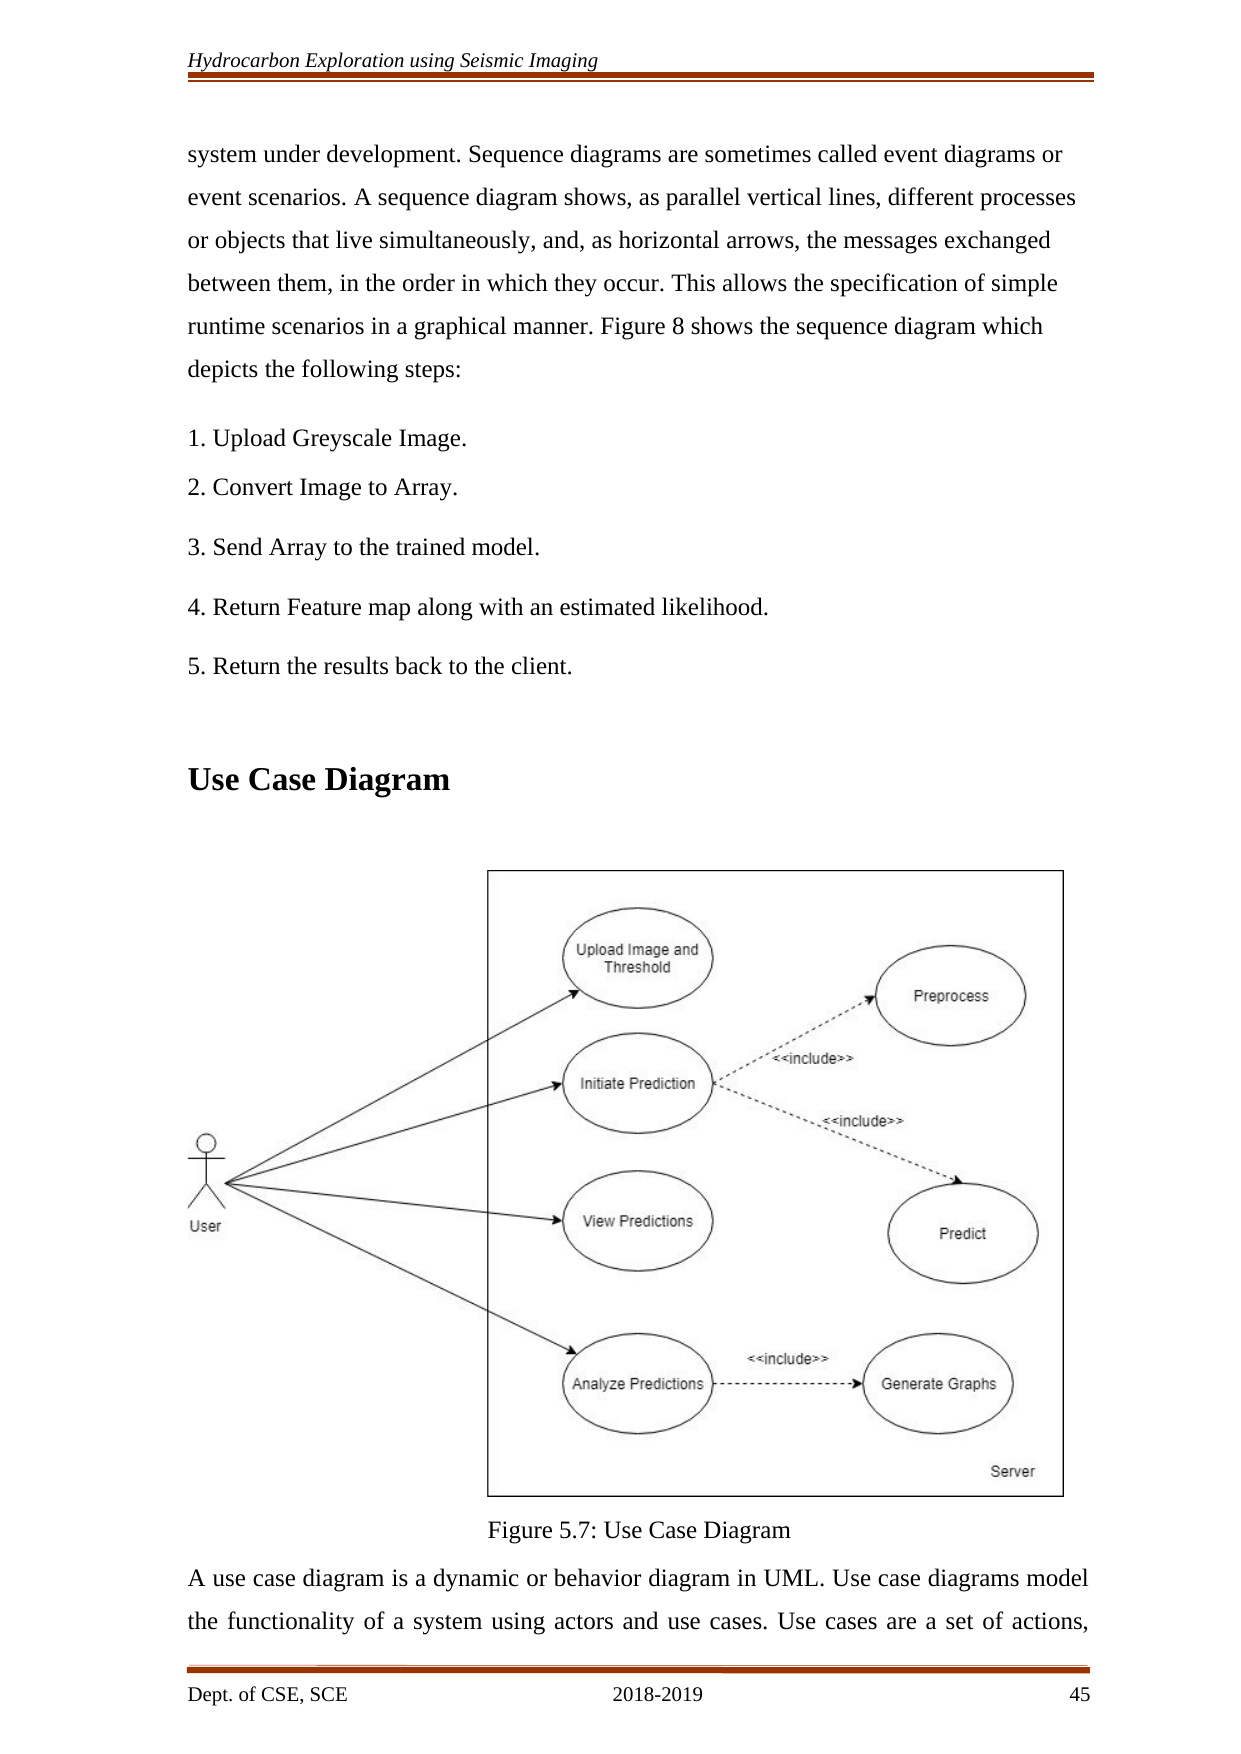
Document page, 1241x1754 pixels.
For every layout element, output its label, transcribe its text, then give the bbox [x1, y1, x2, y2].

text 2. Convert Image to Array. [187, 472, 1090, 501]
text 5. Return the results back to the client. [187, 651, 1090, 680]
text Figure 5.7: Use Case Diagram [412, 1516, 1090, 1544]
picture [187, 870, 1064, 1497]
text 3. Send Array to the trained model. [187, 532, 1090, 561]
subtitle 1. Upload Greyscale Image. [187, 423, 1090, 451]
subtitle Use Case Diagram [187, 759, 1090, 797]
text 4. Return Feature map along with an estimated likelihood. [187, 592, 1090, 620]
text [187, 139, 1090, 383]
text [187, 1563, 1090, 1635]
